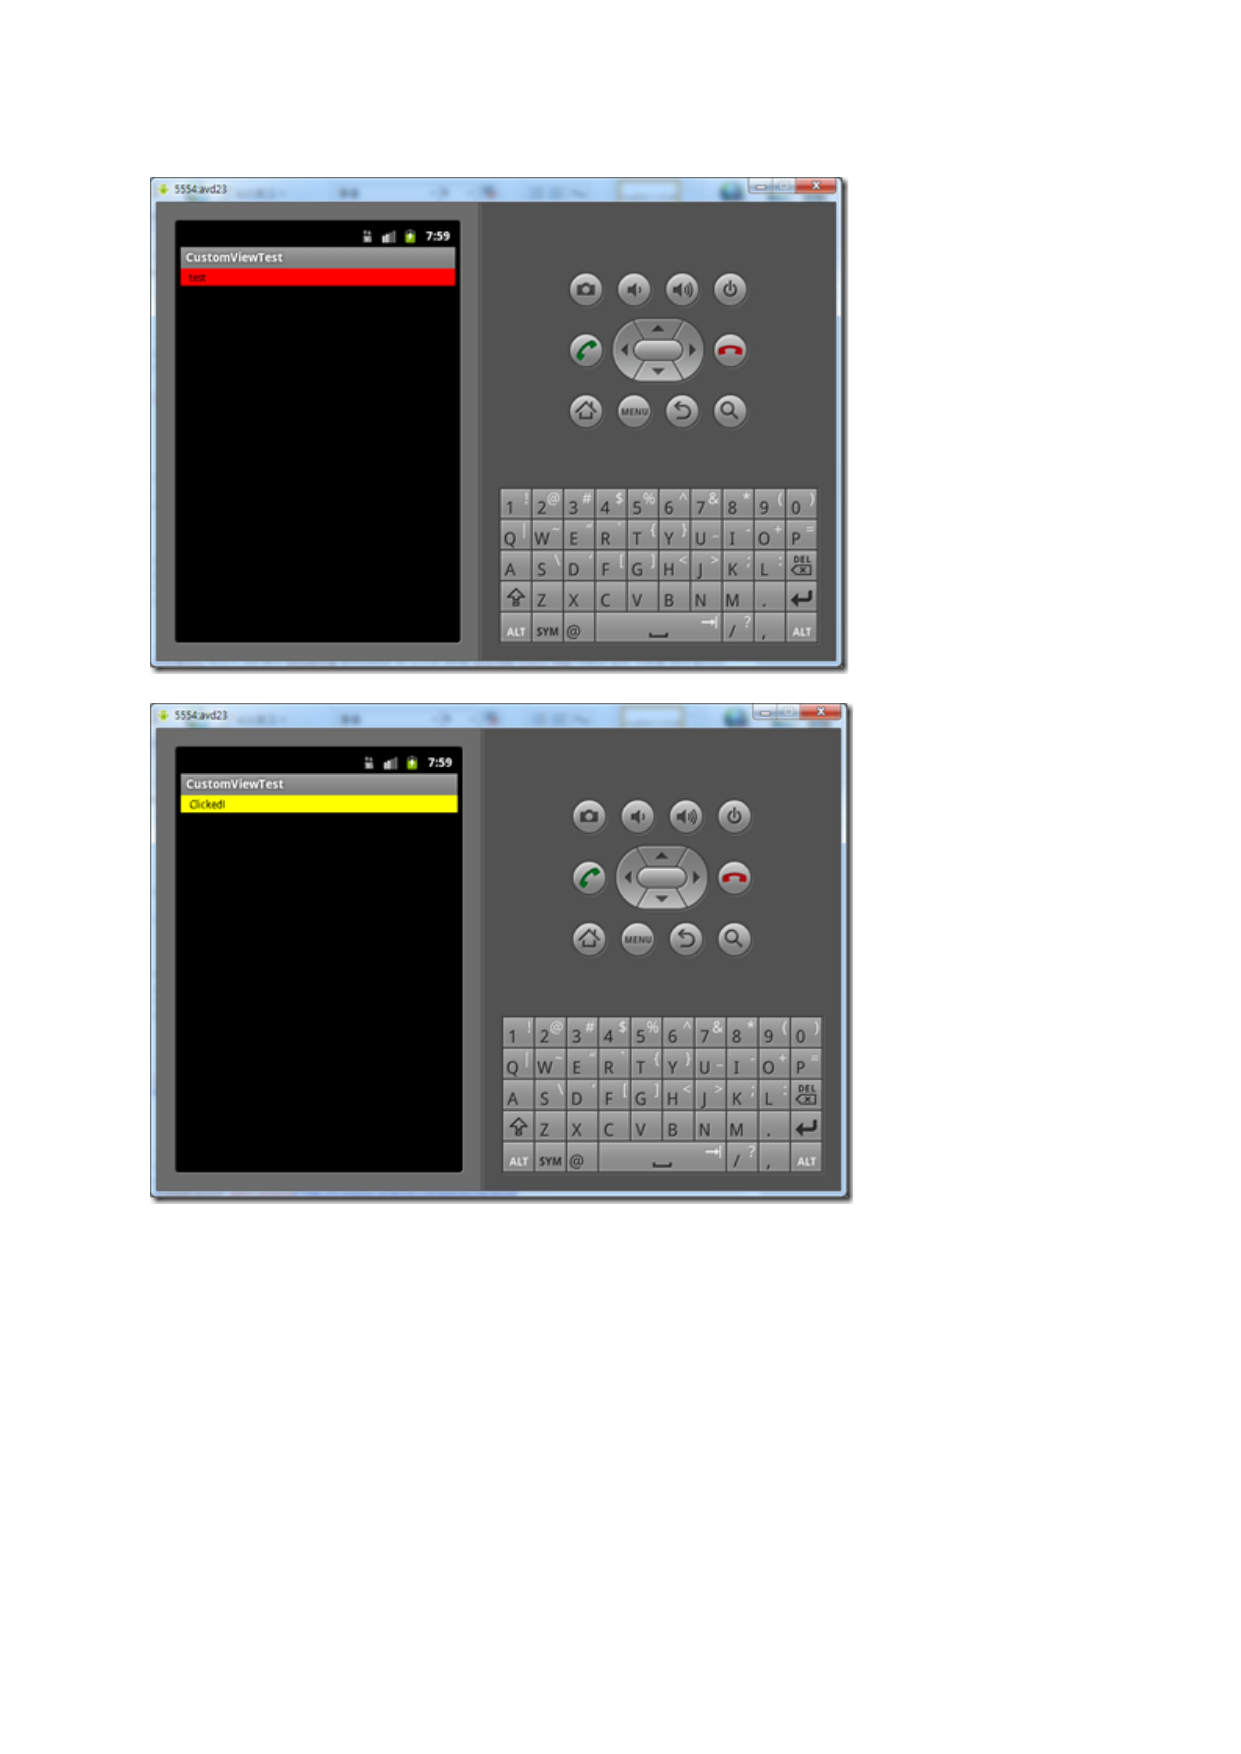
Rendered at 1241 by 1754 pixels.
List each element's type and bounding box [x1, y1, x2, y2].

picture [150, 703, 854, 1204]
picture [150, 177, 849, 674]
